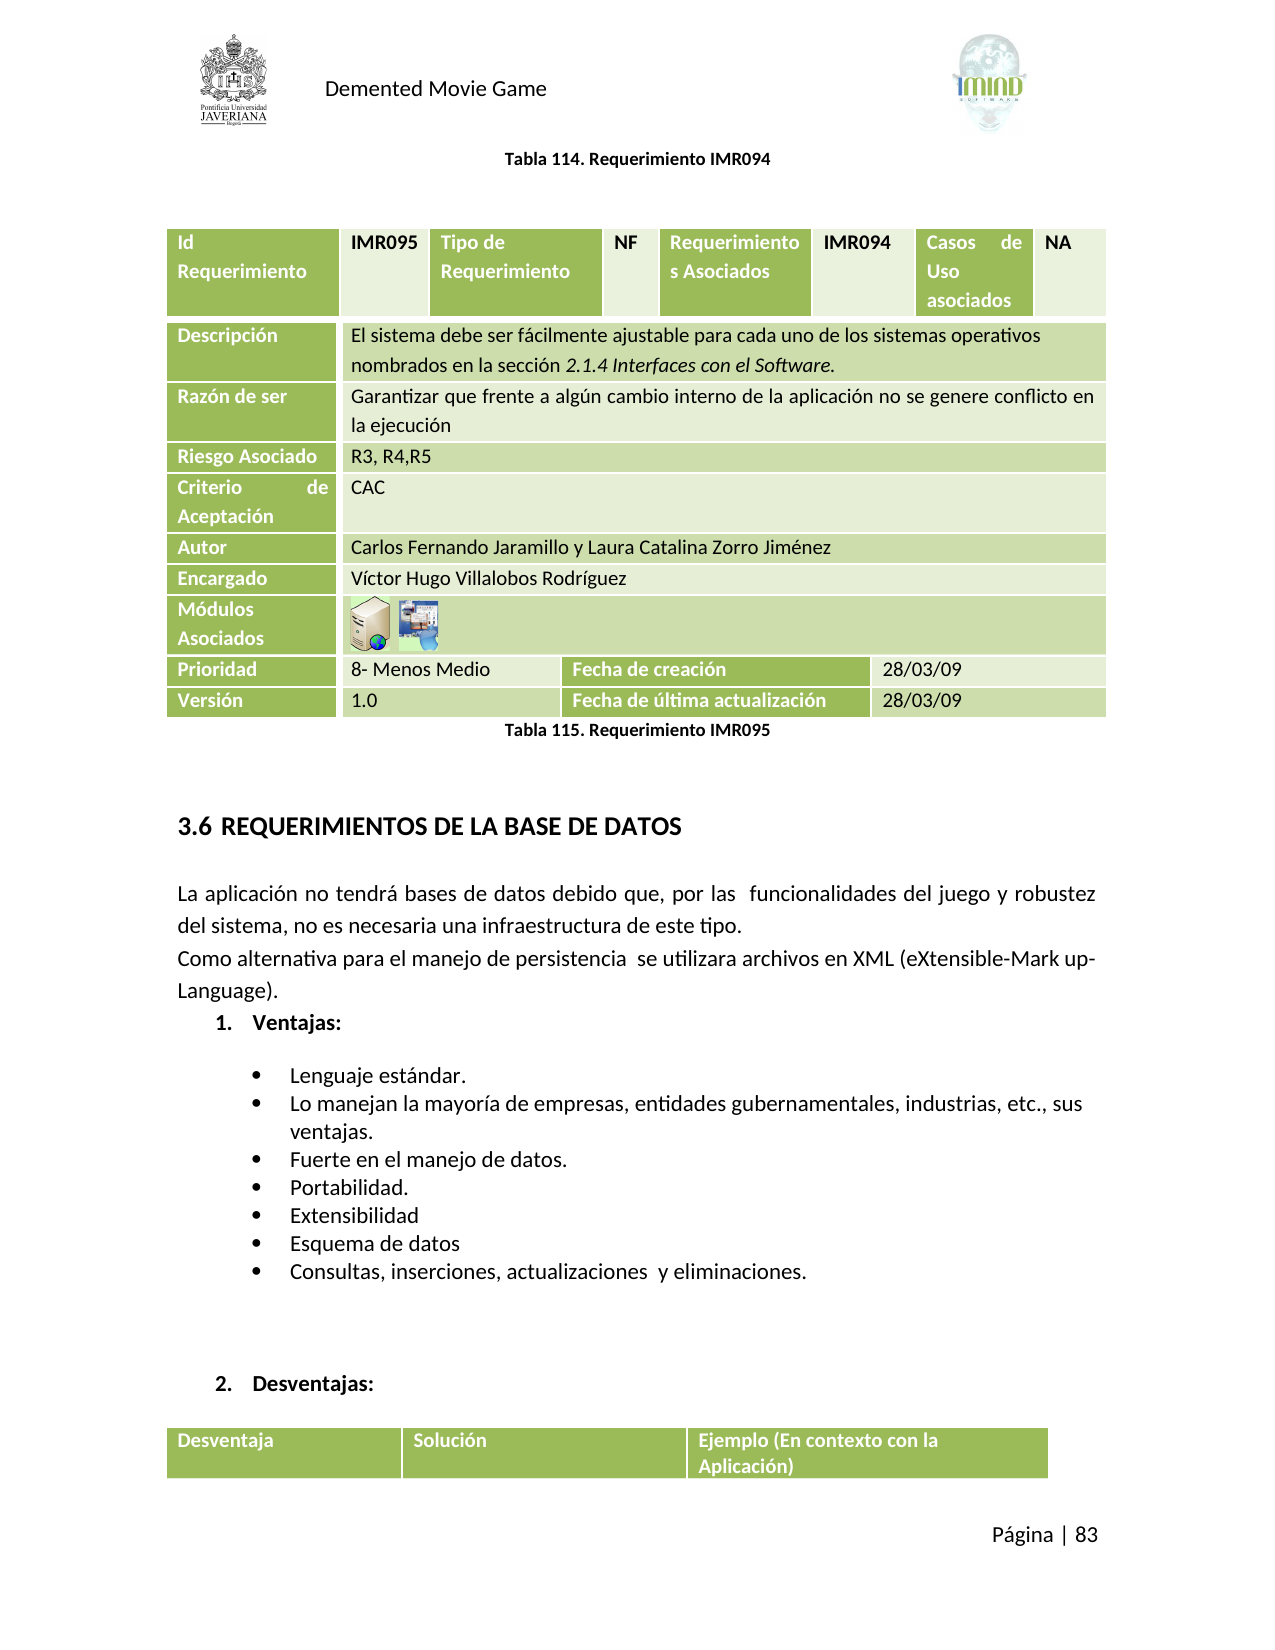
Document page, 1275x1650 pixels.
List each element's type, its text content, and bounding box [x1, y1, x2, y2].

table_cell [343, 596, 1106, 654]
list Consultas, inserciones, actualizaciones y eliminaciones. [252, 1257, 1098, 1285]
text Tabla 114. Requerimiento IMR094 [177, 148, 1098, 171]
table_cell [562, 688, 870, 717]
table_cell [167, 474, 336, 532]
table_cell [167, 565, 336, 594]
list Esquema de datos [252, 1229, 1098, 1257]
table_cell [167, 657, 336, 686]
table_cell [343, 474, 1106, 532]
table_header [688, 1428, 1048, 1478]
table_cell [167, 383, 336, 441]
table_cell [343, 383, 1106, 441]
list Desventajas: [215, 1369, 1098, 1397]
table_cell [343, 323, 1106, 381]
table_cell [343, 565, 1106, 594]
list Fuerte en el manejo de datos. [252, 1145, 1098, 1173]
text Como alternativa para el manejo de persistencia se utilizara archivos en XML (eXtensible-Mark up-Language). [177, 944, 1098, 1004]
list Portabilidad. [252, 1173, 1098, 1201]
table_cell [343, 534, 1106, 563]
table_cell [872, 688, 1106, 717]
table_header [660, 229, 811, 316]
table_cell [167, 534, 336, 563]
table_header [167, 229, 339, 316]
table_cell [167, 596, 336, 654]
picture [951, 34, 1033, 138]
list Ventajas: [215, 1008, 1098, 1036]
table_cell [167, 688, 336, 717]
text Tabla 115. Requerimiento IMR095 [177, 719, 1098, 742]
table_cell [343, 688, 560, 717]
text La aplicación no tendrá bases de datos debido que, por las funcionalidades del juego y robustez del sistema, no es necesaria una infraestructura de este tipo. [177, 879, 1098, 940]
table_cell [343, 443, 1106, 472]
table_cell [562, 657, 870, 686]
picture [200, 34, 267, 126]
list Extensibilidad [252, 1201, 1098, 1229]
picture [399, 600, 439, 651]
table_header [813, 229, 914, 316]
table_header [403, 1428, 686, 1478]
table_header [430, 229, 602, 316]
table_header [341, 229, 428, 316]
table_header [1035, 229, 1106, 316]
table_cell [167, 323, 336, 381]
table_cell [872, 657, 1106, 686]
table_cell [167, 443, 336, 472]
subtitle REQUERIMIENTOS DE LA BASE DE DATOS [177, 809, 1098, 842]
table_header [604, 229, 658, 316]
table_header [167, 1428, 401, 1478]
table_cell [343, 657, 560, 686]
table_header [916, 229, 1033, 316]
picture [350, 596, 390, 651]
list Lo manejan la mayoría de empresas, entidades gubernamentales, industrias, etc., sus ventajas. [252, 1089, 1098, 1145]
list Lenguaje estándar. [252, 1061, 1098, 1089]
